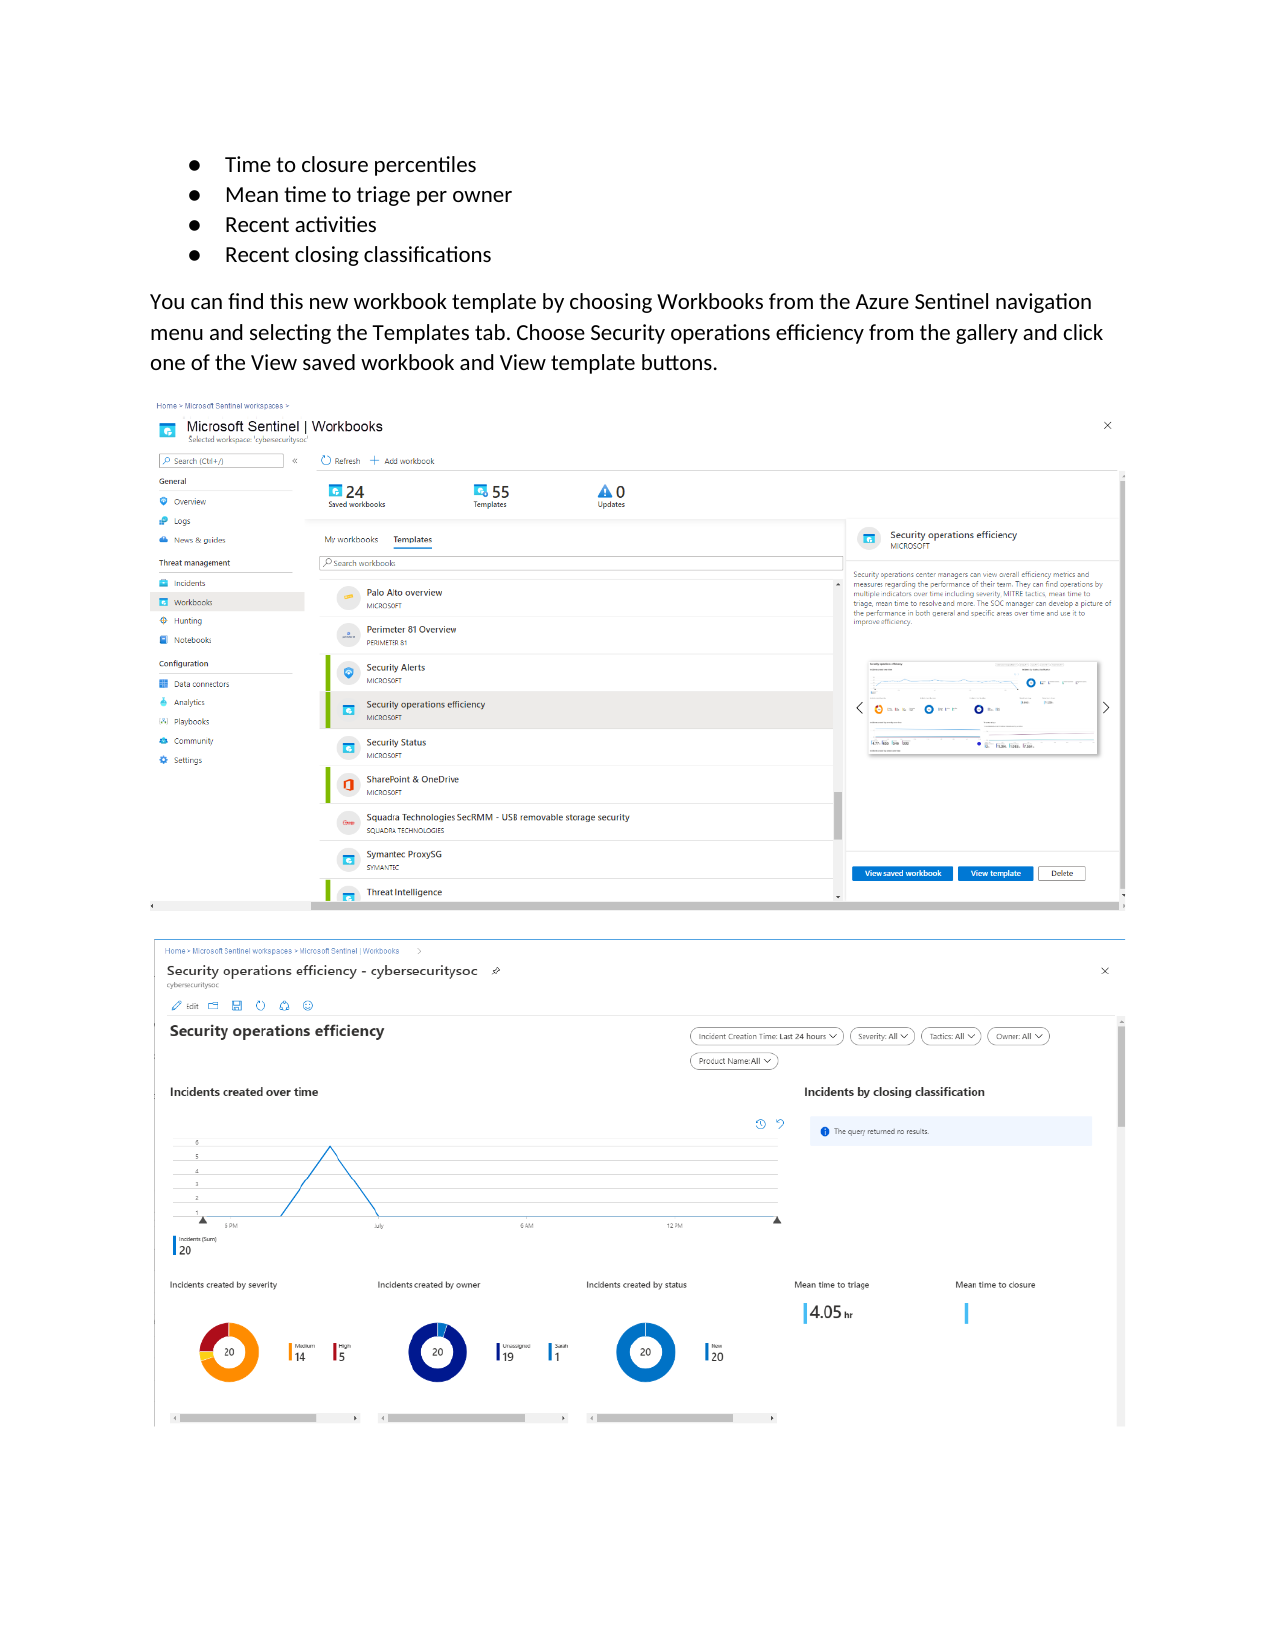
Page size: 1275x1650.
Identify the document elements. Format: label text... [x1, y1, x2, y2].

picture [150, 394, 1125, 914]
list Recent activities [187, 210, 1125, 238]
list Mean time to triage per owner [187, 180, 1125, 208]
picture [150, 932, 1125, 1427]
text You can find this new workbook template by choosing Workbooks from the Azure Sentinel navigation menu and selecting the Templates tab. Choose Security operations efficiency from the gallery and click one of the View saved workbook and View template buttons. [150, 287, 1125, 376]
list Recent closing classifications [187, 241, 1125, 269]
list Time to closure percentiles [187, 150, 1125, 178]
